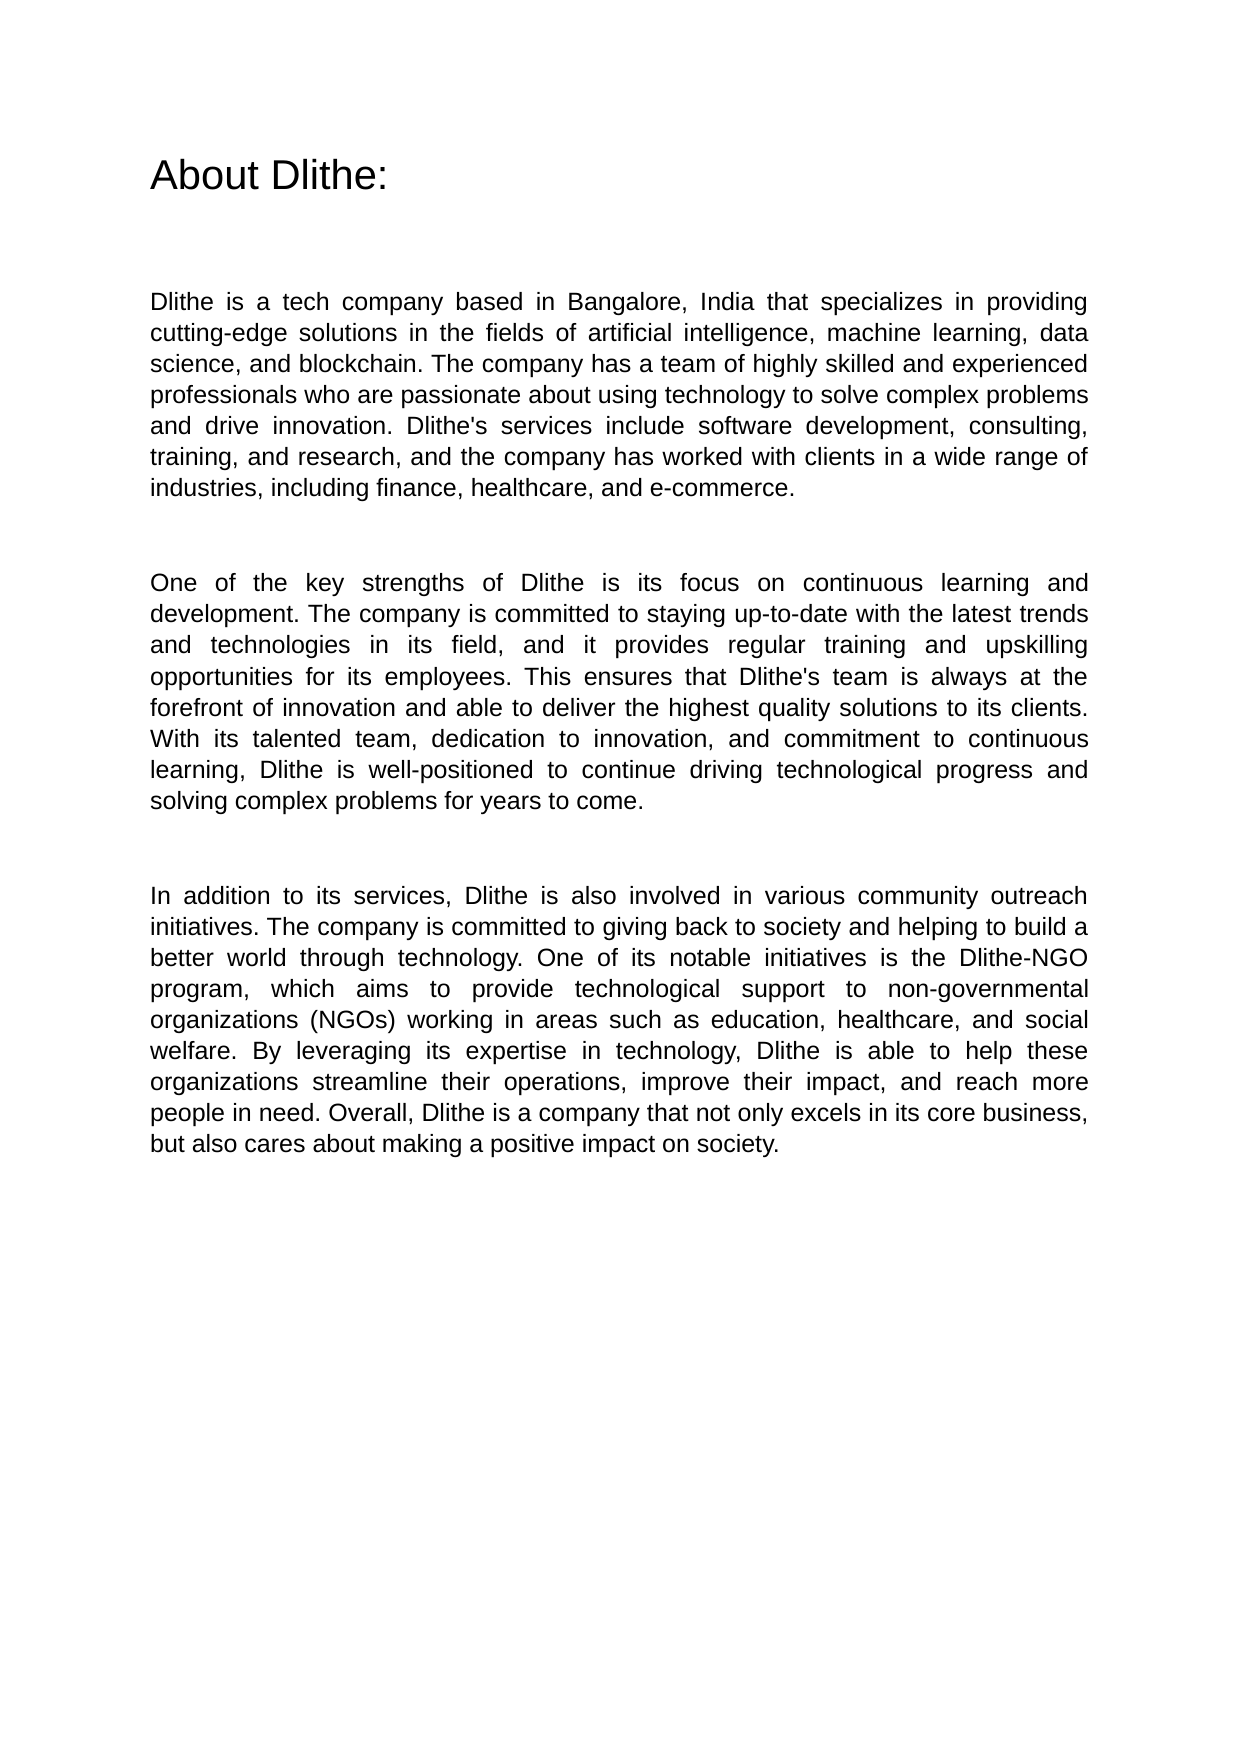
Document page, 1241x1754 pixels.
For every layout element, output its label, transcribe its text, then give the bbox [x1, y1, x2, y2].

text One of the key strengths of Dlithe is its focus on continuous learning and development. The company is committed to staying up-to-date with the latest trends and technologies in its field, and it provides regular training and upskilling opportunities for its employees. This ensures that Dlithe's team is always at the forefront of innovation and able to deliver the highest quality solutions to its clients. With its talented team, dedication to innovation, and commitment to continuous learning, Dlithe is well-positioned to continue driving technological progress and solving complex problems for years to come. [150, 568, 1090, 814]
text About Dlithe: [150, 150, 1090, 198]
text Dlithe is a tech company based in Bangalore, India that specializes in providing cutting-edge solutions in the fields of artificial intelligence, machine learning, data science, and blockchain. The company has a team of highly skilled and experienced professionals who are passionate about using technology to solve complex problems and drive innovation. Dlithe's services include software development, consulting, training, and research, and the company has worked with clients in a wide range of industries, including finance, healthcare, and e-commerce. [150, 287, 1090, 502]
text In addition to its services, Dlithe is also involved in various community outreach initiatives. The company is committed to giving back to society and helping to build a better world through technology. One of its notable initiatives is the Dlithe-NGO program, which aims to provide technological support to non-governmental organizations (NGOs) working in areas such as education, healthcare, and social welfare. By leveraging its expertise in technology, Dlithe is able to help these organizations streamline their operations, improve their impact, and reach more people in need. Overall, Dlithe is a company that not only excels in its core business, but also cares about making a positive impact on society. [150, 881, 1090, 1158]
